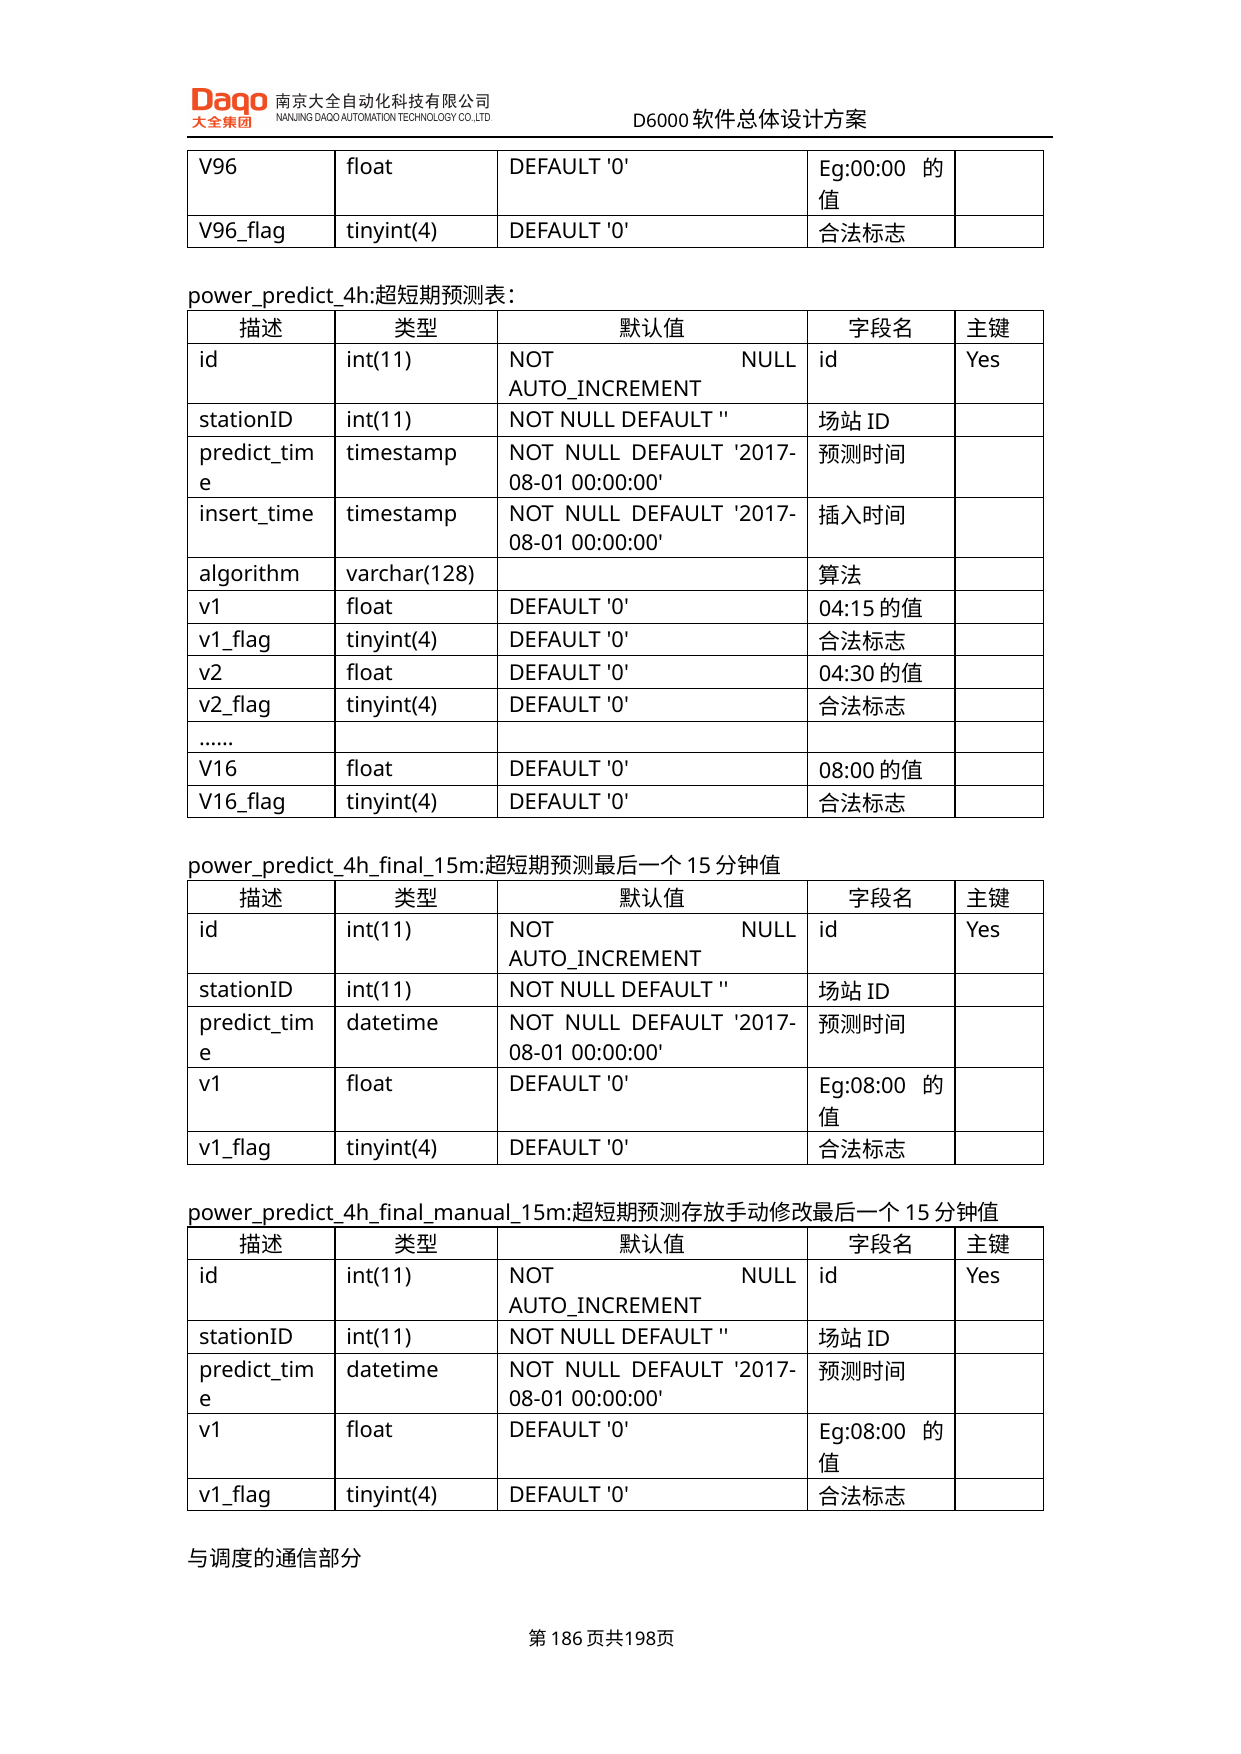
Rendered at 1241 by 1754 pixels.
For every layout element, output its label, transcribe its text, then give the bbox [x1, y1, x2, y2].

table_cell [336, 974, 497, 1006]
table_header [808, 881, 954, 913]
text power_predict_4h_final_15m:超短期预测最后一个15分钟值 [187, 848, 1053, 880]
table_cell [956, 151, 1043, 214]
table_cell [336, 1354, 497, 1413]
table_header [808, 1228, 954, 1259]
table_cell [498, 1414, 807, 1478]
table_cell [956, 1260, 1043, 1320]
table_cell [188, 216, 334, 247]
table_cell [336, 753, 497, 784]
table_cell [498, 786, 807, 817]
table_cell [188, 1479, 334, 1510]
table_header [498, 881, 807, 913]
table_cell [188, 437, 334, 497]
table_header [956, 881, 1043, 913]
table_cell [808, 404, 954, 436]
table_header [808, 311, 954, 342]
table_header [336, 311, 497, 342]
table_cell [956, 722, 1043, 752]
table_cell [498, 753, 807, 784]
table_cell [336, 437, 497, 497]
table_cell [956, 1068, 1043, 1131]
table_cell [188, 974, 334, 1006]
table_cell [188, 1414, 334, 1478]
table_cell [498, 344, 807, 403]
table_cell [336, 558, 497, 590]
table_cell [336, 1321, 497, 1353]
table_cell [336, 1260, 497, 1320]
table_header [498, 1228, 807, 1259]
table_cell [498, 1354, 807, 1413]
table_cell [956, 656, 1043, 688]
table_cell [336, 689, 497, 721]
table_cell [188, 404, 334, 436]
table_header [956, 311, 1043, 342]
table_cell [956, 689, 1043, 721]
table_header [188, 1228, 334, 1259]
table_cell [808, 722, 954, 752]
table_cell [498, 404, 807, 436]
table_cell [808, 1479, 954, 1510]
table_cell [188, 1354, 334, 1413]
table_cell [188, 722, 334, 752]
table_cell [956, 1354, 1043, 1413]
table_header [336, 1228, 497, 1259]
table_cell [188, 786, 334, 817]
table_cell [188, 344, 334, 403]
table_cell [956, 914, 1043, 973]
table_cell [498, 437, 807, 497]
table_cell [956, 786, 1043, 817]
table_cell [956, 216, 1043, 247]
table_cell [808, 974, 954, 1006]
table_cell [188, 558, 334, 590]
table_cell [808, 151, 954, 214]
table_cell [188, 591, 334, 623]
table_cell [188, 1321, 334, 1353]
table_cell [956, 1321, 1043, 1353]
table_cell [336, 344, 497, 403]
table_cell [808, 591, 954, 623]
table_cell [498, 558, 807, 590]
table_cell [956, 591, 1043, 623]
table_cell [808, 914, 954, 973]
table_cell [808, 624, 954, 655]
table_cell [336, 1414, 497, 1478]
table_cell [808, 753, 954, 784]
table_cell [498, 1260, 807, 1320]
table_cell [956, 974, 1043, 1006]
text power_predict_4h:超短期预测表： [187, 278, 1053, 310]
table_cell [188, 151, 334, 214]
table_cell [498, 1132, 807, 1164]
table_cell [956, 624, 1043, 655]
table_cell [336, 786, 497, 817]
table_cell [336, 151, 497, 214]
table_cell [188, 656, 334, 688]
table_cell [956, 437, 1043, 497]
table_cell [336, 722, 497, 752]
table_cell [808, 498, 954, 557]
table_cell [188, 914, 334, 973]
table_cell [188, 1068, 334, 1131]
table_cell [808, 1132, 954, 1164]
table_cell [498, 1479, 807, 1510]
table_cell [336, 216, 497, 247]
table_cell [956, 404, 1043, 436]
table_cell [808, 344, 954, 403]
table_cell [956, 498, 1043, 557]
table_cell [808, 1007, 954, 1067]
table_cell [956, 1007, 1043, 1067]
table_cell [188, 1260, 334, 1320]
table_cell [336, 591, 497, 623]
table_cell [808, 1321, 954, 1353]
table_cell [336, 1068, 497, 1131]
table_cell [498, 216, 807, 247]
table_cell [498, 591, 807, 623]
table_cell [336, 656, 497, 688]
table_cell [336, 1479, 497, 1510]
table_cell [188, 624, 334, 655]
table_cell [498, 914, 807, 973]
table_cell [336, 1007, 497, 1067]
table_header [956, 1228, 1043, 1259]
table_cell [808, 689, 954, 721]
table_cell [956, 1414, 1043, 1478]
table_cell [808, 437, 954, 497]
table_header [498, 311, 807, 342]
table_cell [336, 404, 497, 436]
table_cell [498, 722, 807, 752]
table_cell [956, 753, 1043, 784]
picture [187, 88, 492, 128]
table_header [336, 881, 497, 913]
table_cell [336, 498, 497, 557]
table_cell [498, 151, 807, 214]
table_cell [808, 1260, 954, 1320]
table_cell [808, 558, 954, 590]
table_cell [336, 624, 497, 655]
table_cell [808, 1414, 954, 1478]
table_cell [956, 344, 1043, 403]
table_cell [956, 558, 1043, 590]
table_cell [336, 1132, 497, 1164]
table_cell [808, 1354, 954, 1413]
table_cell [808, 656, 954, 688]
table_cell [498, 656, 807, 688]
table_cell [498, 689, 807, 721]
text 与调度的通信部分 [187, 1541, 1053, 1573]
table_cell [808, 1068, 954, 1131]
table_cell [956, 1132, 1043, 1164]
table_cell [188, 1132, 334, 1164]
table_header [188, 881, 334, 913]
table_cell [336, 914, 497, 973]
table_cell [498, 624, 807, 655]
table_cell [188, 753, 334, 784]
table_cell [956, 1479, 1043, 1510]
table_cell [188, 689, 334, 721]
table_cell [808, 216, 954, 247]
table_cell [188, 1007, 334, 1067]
text power_predict_4h_final_manual_15m:超短期预测存放手动修改最后一个15分钟值 [187, 1195, 1053, 1226]
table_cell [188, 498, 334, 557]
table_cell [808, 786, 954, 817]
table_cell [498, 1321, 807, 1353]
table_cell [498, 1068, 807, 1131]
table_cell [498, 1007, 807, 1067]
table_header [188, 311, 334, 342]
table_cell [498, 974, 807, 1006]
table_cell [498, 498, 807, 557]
